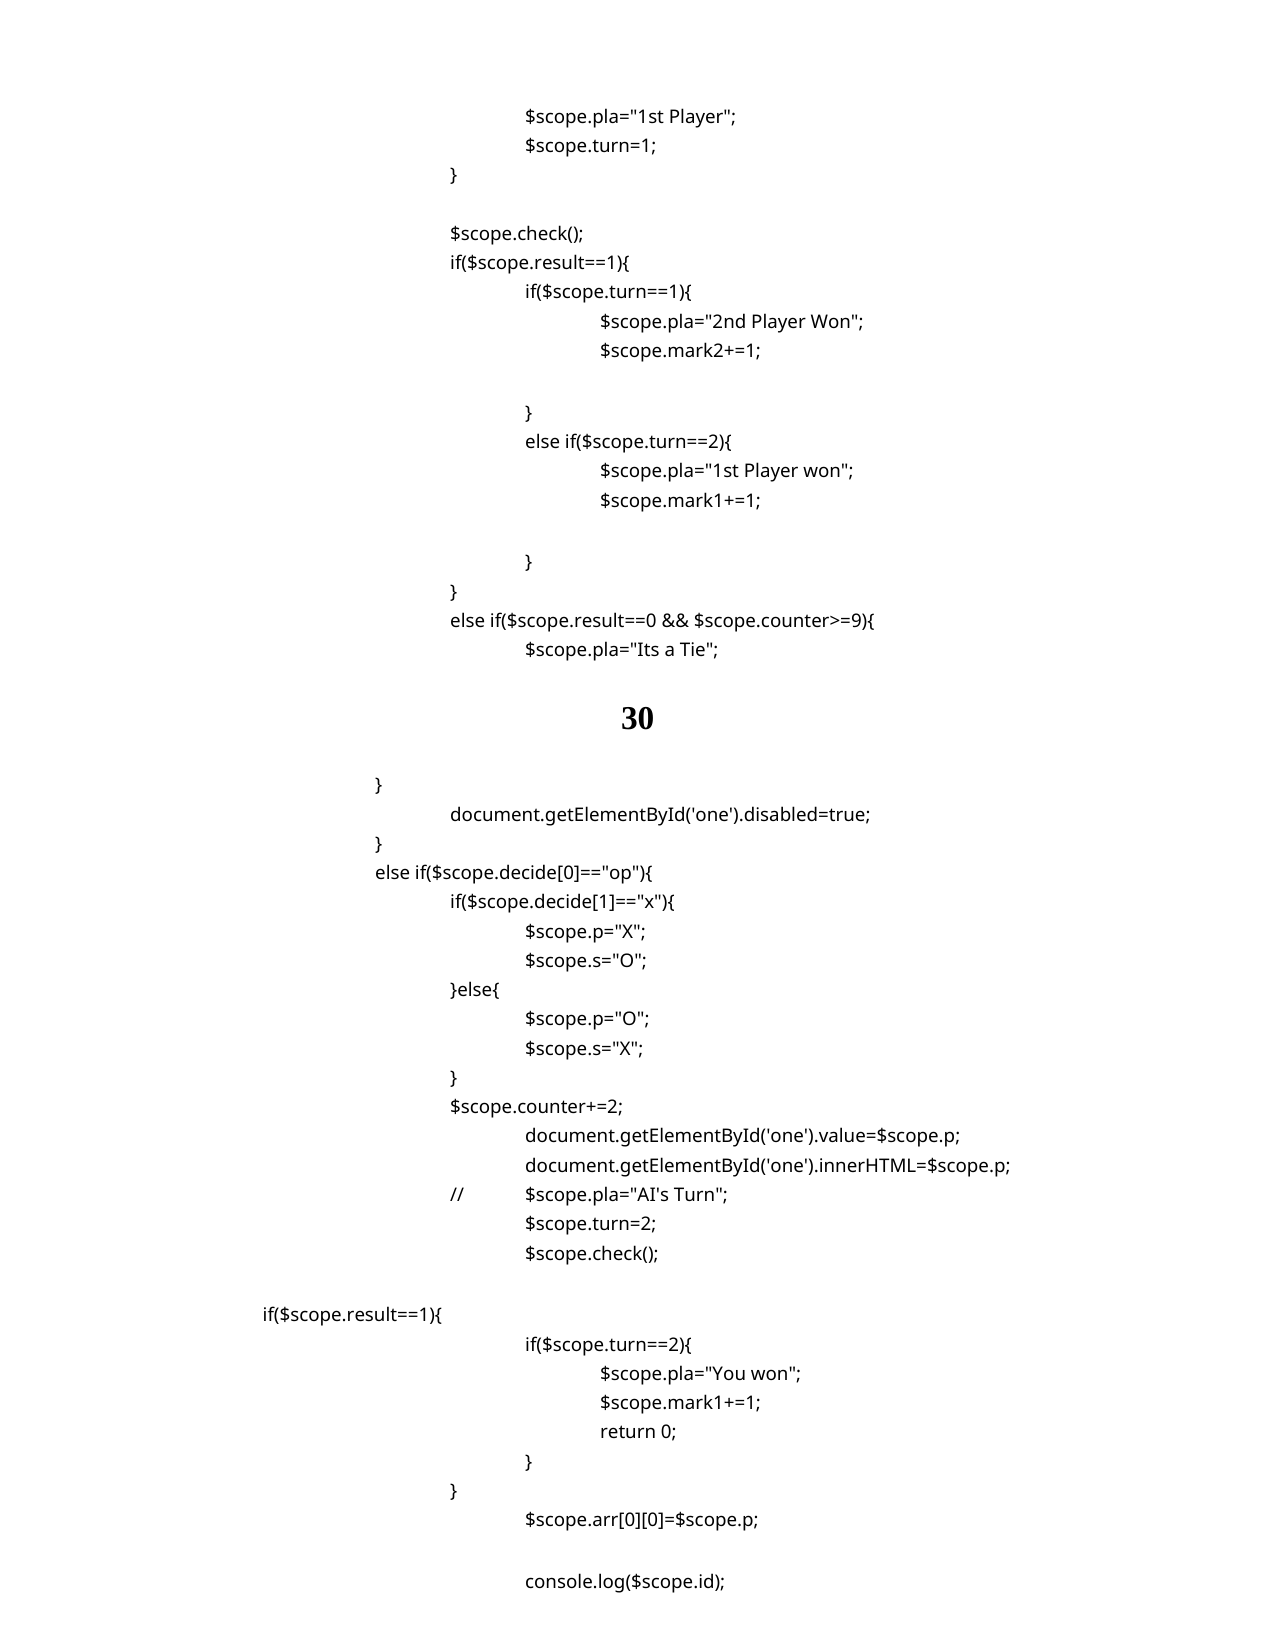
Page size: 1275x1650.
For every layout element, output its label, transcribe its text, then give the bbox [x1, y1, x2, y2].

list document.getElementById('one').innerHTML=$scope.p; [262, 1152, 1125, 1178]
list } [262, 1064, 1125, 1090]
list $scope.pla="1st Player"; [262, 103, 1125, 129]
list $scope.p="O"; [262, 1006, 1125, 1031]
list $scope.turn=2; [262, 1211, 1125, 1236]
list $scope.pla="Its a Tie"; [262, 636, 1125, 662]
list $scope.check(); [262, 220, 1125, 246]
list } [262, 1477, 1125, 1503]
list $scope.mark1+=1; [262, 1389, 1125, 1415]
list }else{ [262, 976, 1125, 1002]
list $scope.mark1+=1; [262, 487, 1125, 512]
list if($scope.decide[1]=="x"){ [262, 889, 1125, 914]
list } [262, 399, 1125, 424]
list $scope.arr[0][0]=$scope.p; [262, 1507, 1125, 1532]
list $scope.pla="You won"; [262, 1360, 1125, 1386]
list document.getElementById('one').disabled=true; [262, 801, 1125, 826]
list if($scope.turn==2){ [262, 1331, 1125, 1356]
list $scope.mark2+=1; [262, 337, 1125, 363]
list } [262, 830, 1125, 856]
list else if($scope.result==0 && $scope.counter>=9){ [262, 607, 1125, 633]
list } [262, 162, 1125, 187]
list $scope.pla="1st Player won"; [262, 458, 1125, 483]
list if($scope.result==1){ [262, 249, 1125, 275]
list $scope.s="O"; [262, 947, 1125, 973]
list else if($scope.decide[0]=="op"){ [262, 859, 1125, 885]
list $scope.check(); [262, 1240, 1125, 1265]
list 30 [150, 698, 1125, 737]
list } [262, 1448, 1125, 1473]
list $scope.pla="2nd Player Won"; [262, 308, 1125, 333]
list } [262, 549, 1125, 574]
list else if($scope.turn==2){ [262, 428, 1125, 454]
list if($scope.result==1){ [262, 1302, 1125, 1327]
list // $scope.pla="AI's Turn"; [262, 1181, 1125, 1207]
list $scope.p="X"; [262, 918, 1125, 943]
list return 0; [262, 1419, 1125, 1444]
list document.getElementById('one').value=$scope.p; [262, 1123, 1125, 1148]
list console.log($scope.id); [262, 1568, 1125, 1594]
list } [337, 772, 1125, 797]
list $scope.turn=1; [262, 132, 1125, 158]
list if($scope.turn==1){ [262, 279, 1125, 304]
list $scope.s="X"; [262, 1035, 1125, 1061]
list } [262, 578, 1125, 603]
list $scope.counter+=2; [262, 1093, 1125, 1119]
